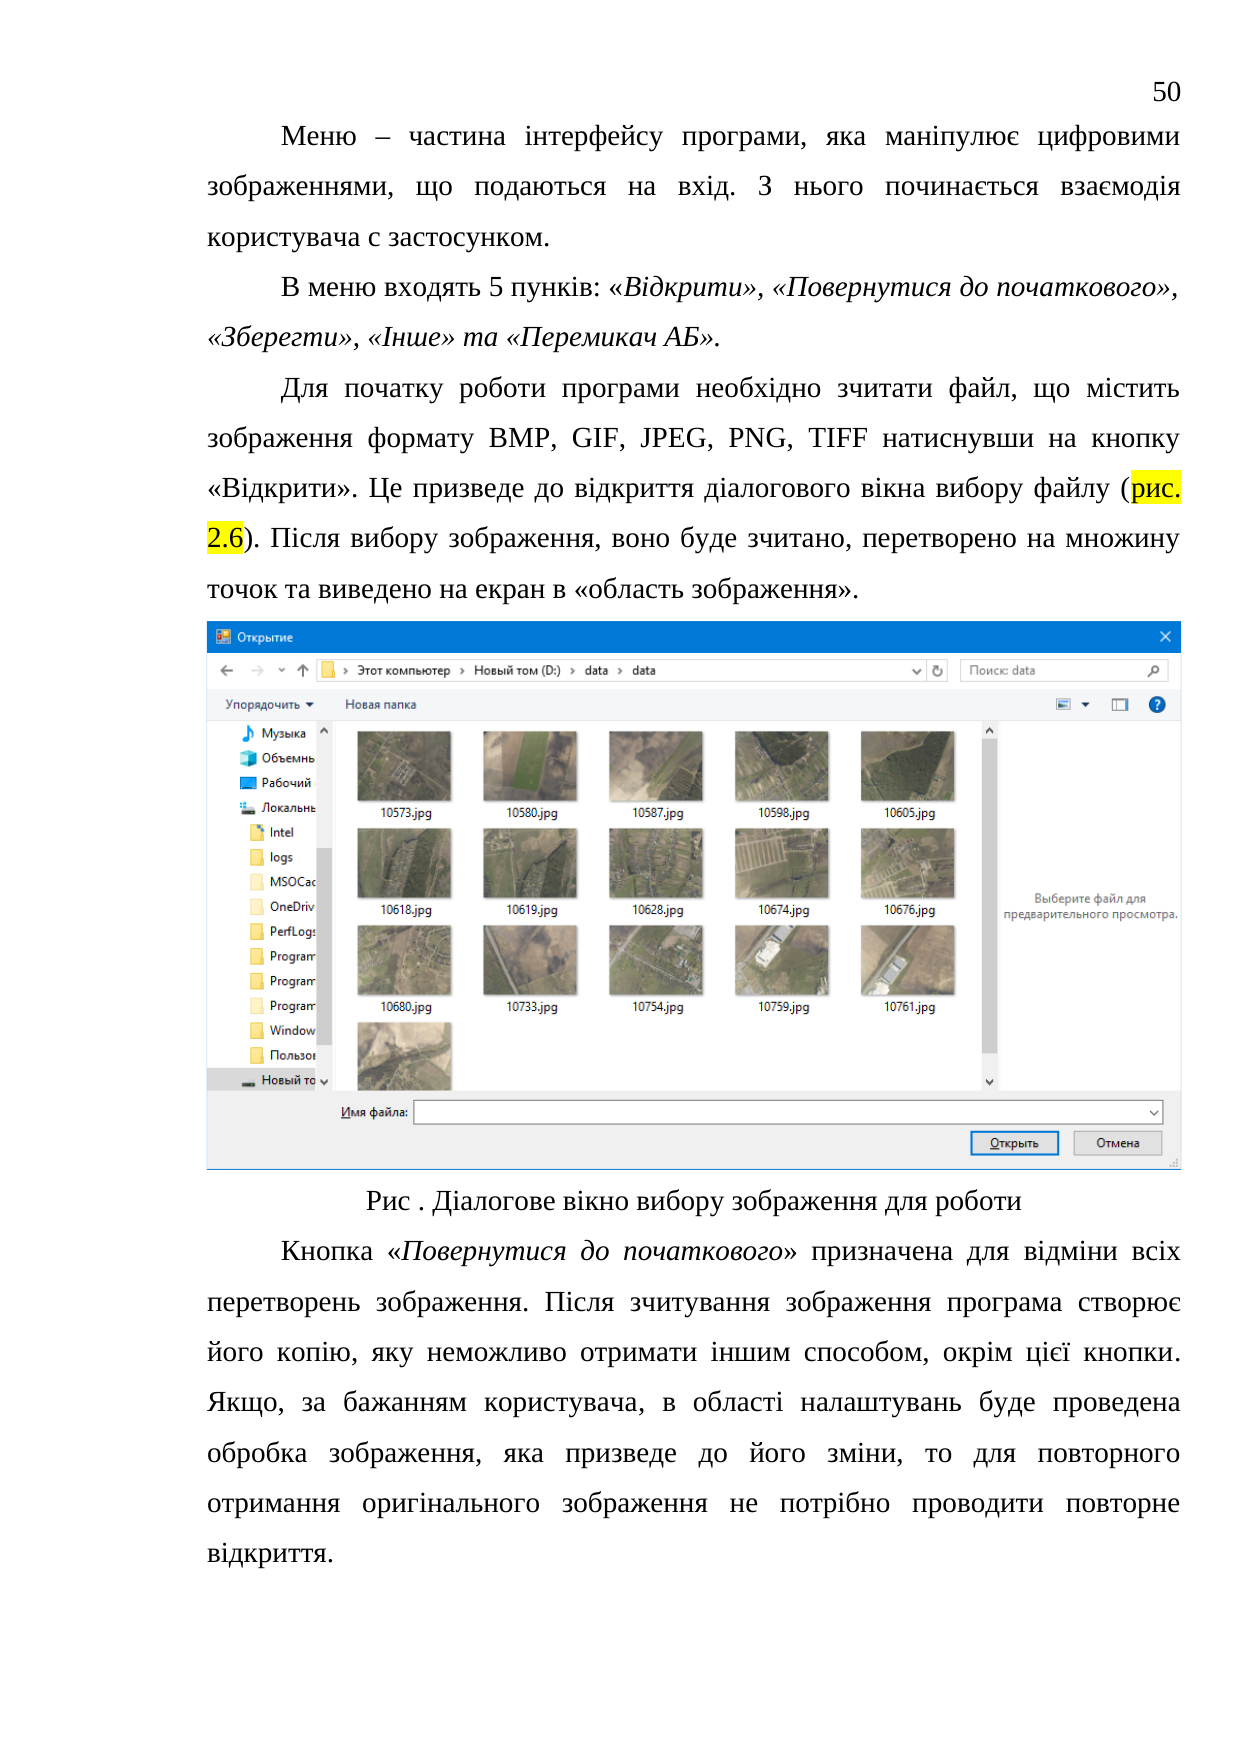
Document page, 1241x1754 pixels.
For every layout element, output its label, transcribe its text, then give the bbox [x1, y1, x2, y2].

picture [206, 621, 1182, 1170]
list Рис . Діалогове вікно вибору зображення для роботи [207, 1183, 1181, 1217]
text Для початку роботи програми необхідно зчитати файл, що містить зображення формату BMP, GIF, JPEG, PNG, TIFF натиснувши на кнопку «Відкрити». Це призведе до відкриття діалогового вікна вибору файлу (рис. 2.6). Після вибору зображення, воно буде зчитано, перетворено на множину точок та виведено на екран в «область зображення». [207, 370, 1181, 604]
list Кнопка «Повернутися до початкового» призначена для відміни всіх перетворень зображення. Після зчитування зображення програма створює його копію, яку неможливо отримати іншим способом, окрім цієї кнопки. Якщо, за бажанням користувача, в області налаштувань буде проведена обробка зображення, яка призведе до його зміни, то для повторного отримання оригінального зображення не потрібно проводити повторне відкриття. [207, 1233, 1181, 1569]
list Меню – частина інтерфейсу програми, яка маніпулює цифровими зображеннями, що подаються на вхід. З нього починається взаємодія користувача с застосунком. [207, 118, 1181, 252]
list В меню входять 5 пунків: «Відкрити», «Повернутися до початкового», «Зберегти», «Інше» та «Перемикач АБ». [207, 269, 1181, 353]
